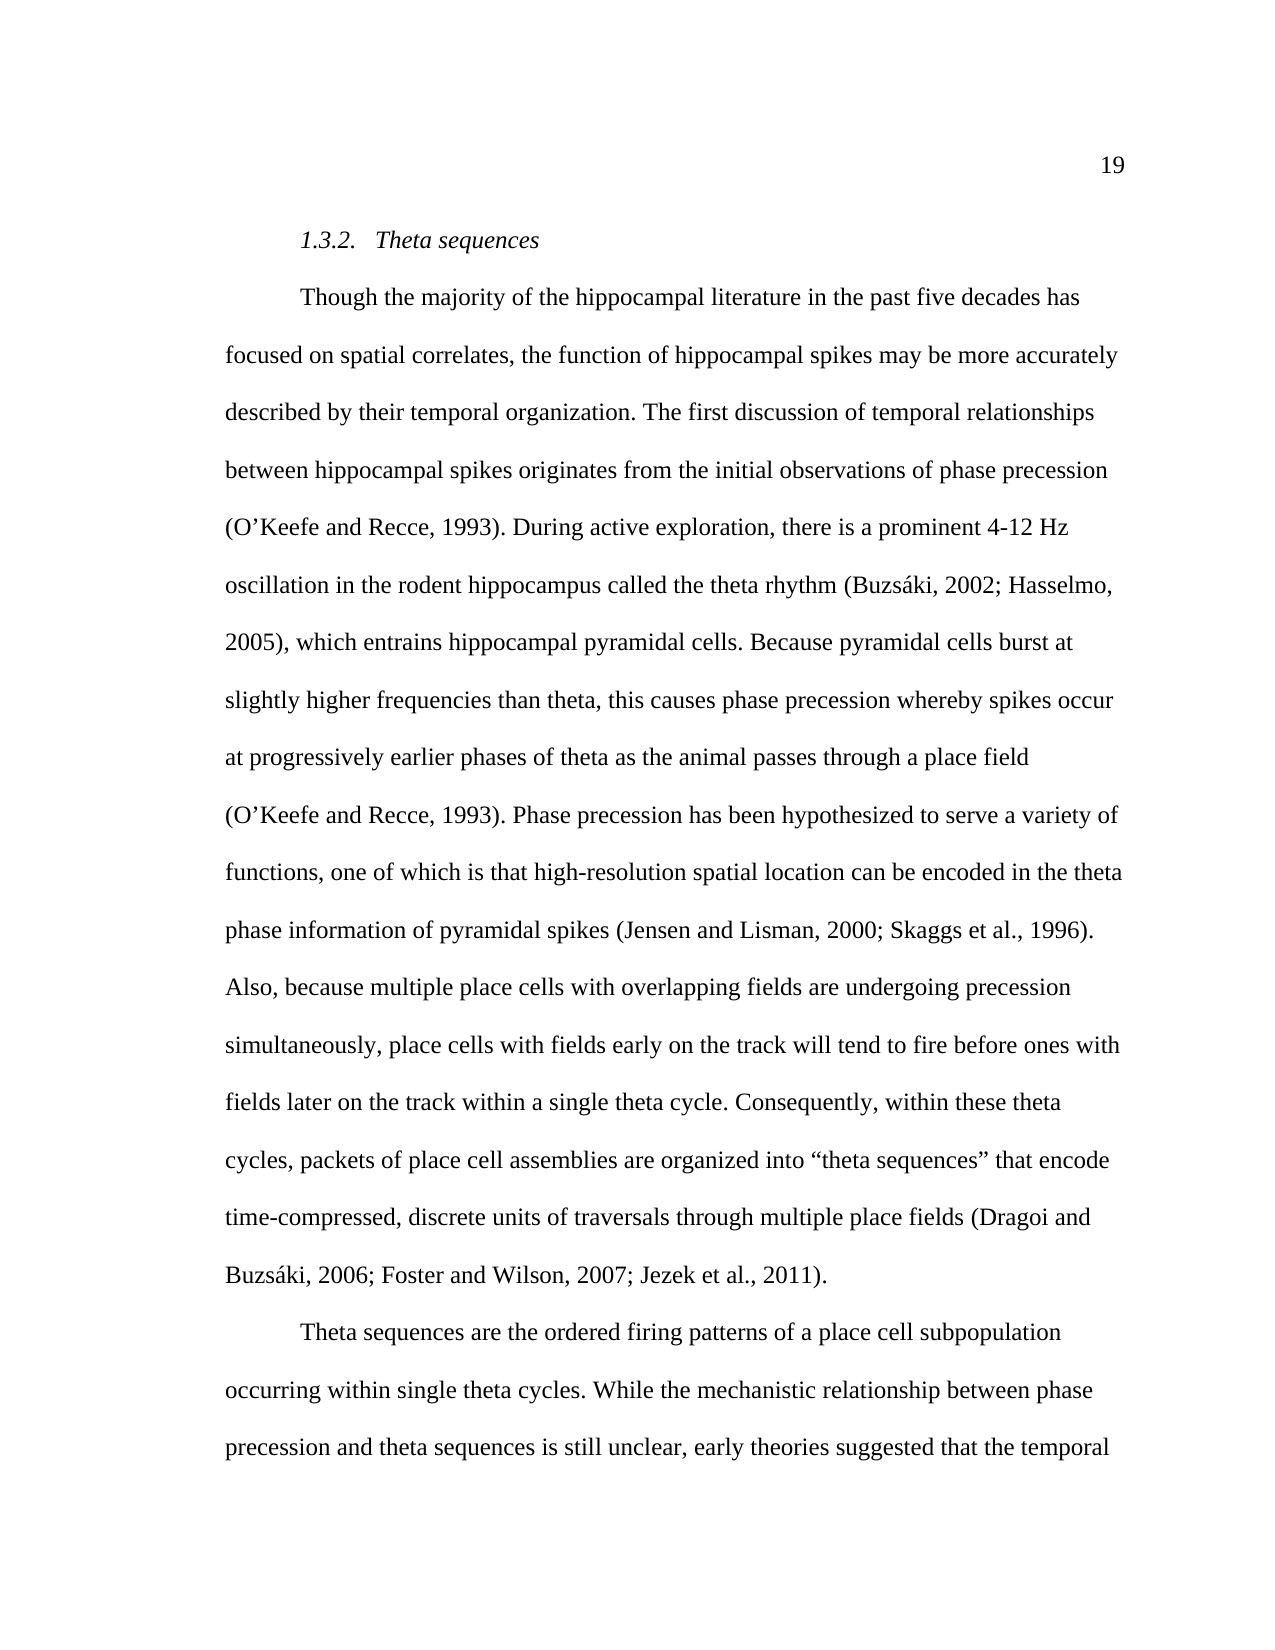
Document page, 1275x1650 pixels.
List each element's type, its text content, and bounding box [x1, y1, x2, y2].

text Though the majority of the hippocampal literature in the past five decades has focused on spatial correlates, the function of hippocampal spikes may be more accurately described by their temporal organization. The first discussion of temporal relationships between hippocampal spikes originates from the initial observations of phase precession (O’Keefe and Recce, 1993). During active exploration, there is a prominent 4-12 Hz oscillation in the rodent hippocampus called the theta rhythm (Buzsáki, 2002; Hasselmo, 2005), which entrains hippocampal pyramidal cells. Because pyramidal cells burst at slightly higher frequencies than theta, this causes phase precession whereby spikes occur at progressively earlier phases of theta as the animal passes through a place field (O’Keefe and Recce, 1993). Phase precession has been hypothesized to serve a variety of functions, one of which is that high-resolution spatial location can be encoded in the theta phase information of pyramidal spikes (Jensen and Lisman, 2000; Skaggs et al., 1996). Also, because multiple place cells with overlapping fields are undergoing precession simultaneously, place cells with fields early on the track will tend to fire before ones with fields later on the track within a single theta cycle. Consequently, within these theta cycles, packets of place cell assemblies are organized into “theta sequences” that encode time-compressed, discrete units of traversals through multiple place fields (Dragoi and Buzsáki, 2006; Foster and Wilson, 2007; Jezek et al., 2011). [225, 282, 1125, 1289]
subtitle Theta sequences [300, 225, 1125, 254]
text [225, 1317, 1125, 1461]
